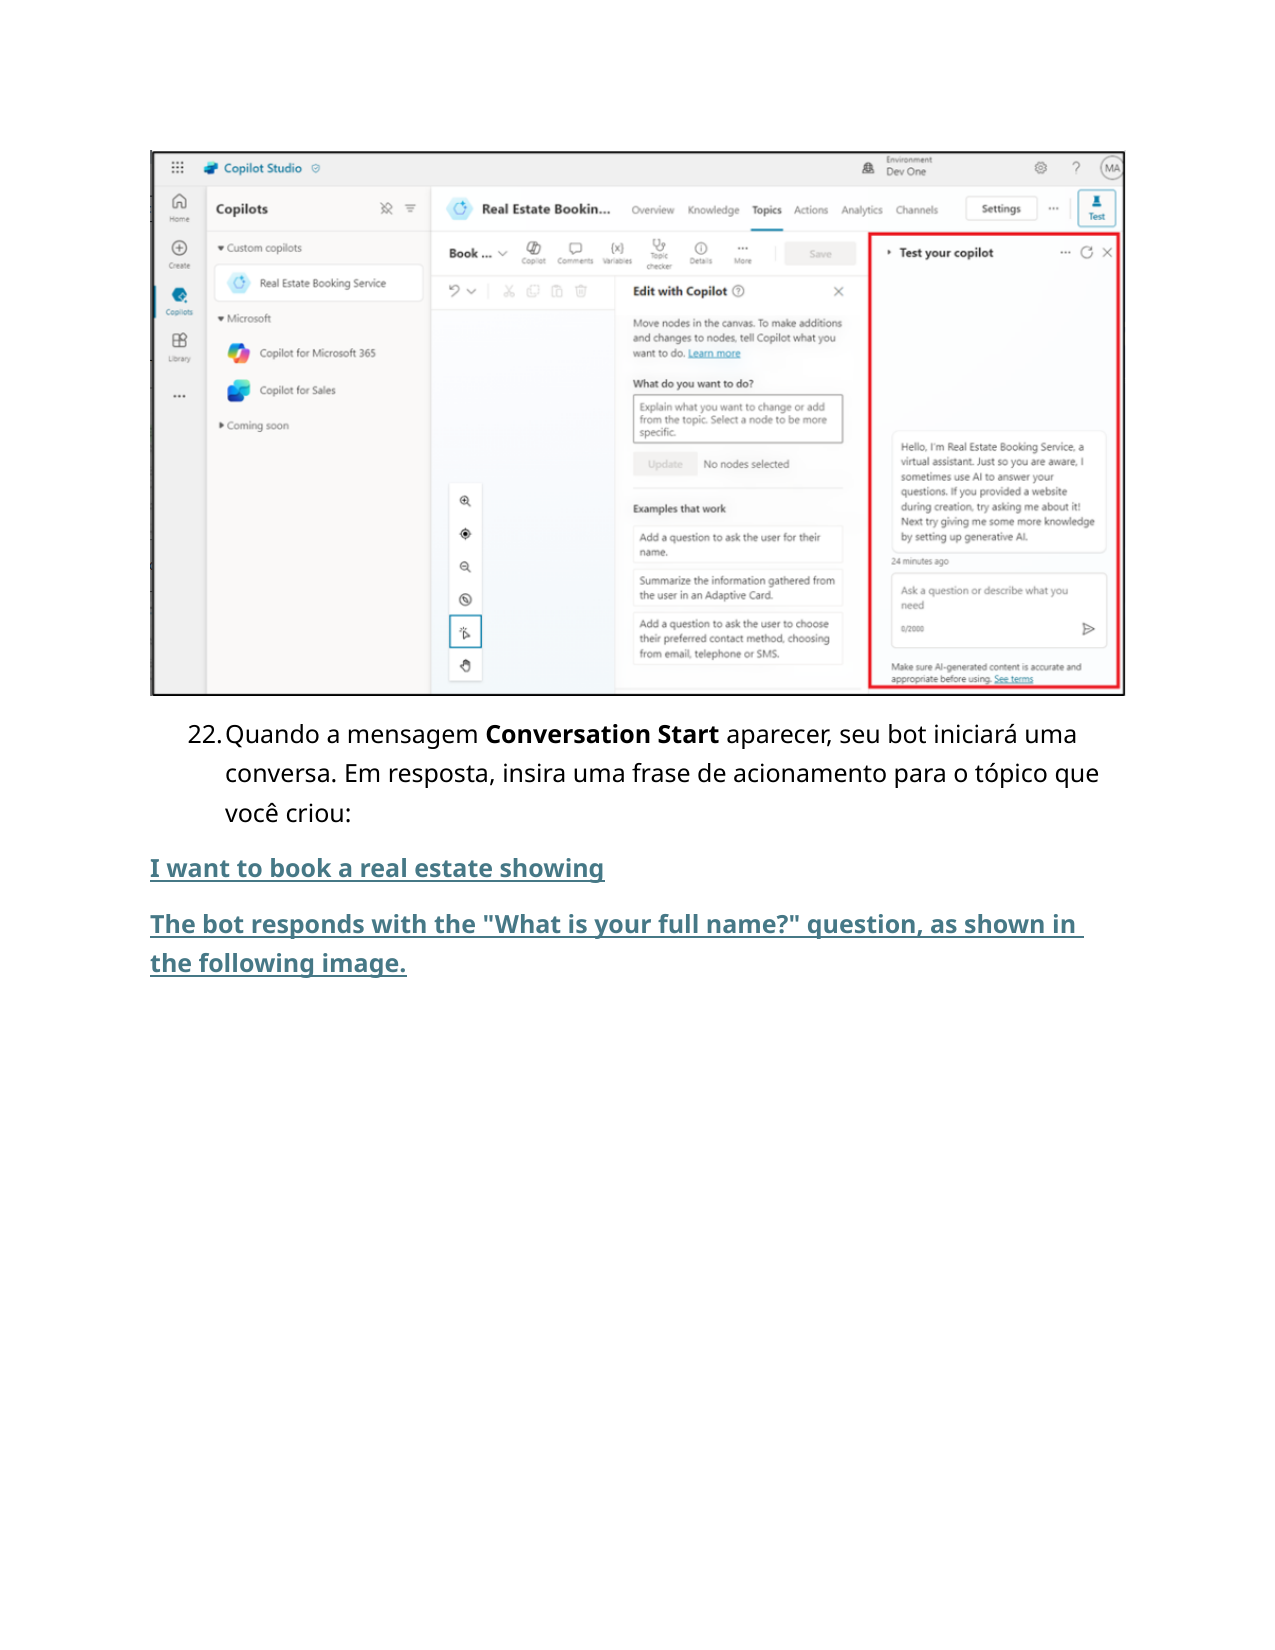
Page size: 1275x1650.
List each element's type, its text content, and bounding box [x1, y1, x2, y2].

picture [150, 150, 1125, 696]
text The bot responds with the "What is your full name?" question, as shown in the following image. [150, 907, 1125, 980]
text I want to book a real estate showing [150, 851, 1125, 885]
list Quando a mensagem Conversation Start aparecer, seu bot iniciará uma conversa. Em resposta, insira uma frase de acionamento para o tópico que você criou: [187, 717, 1125, 829]
